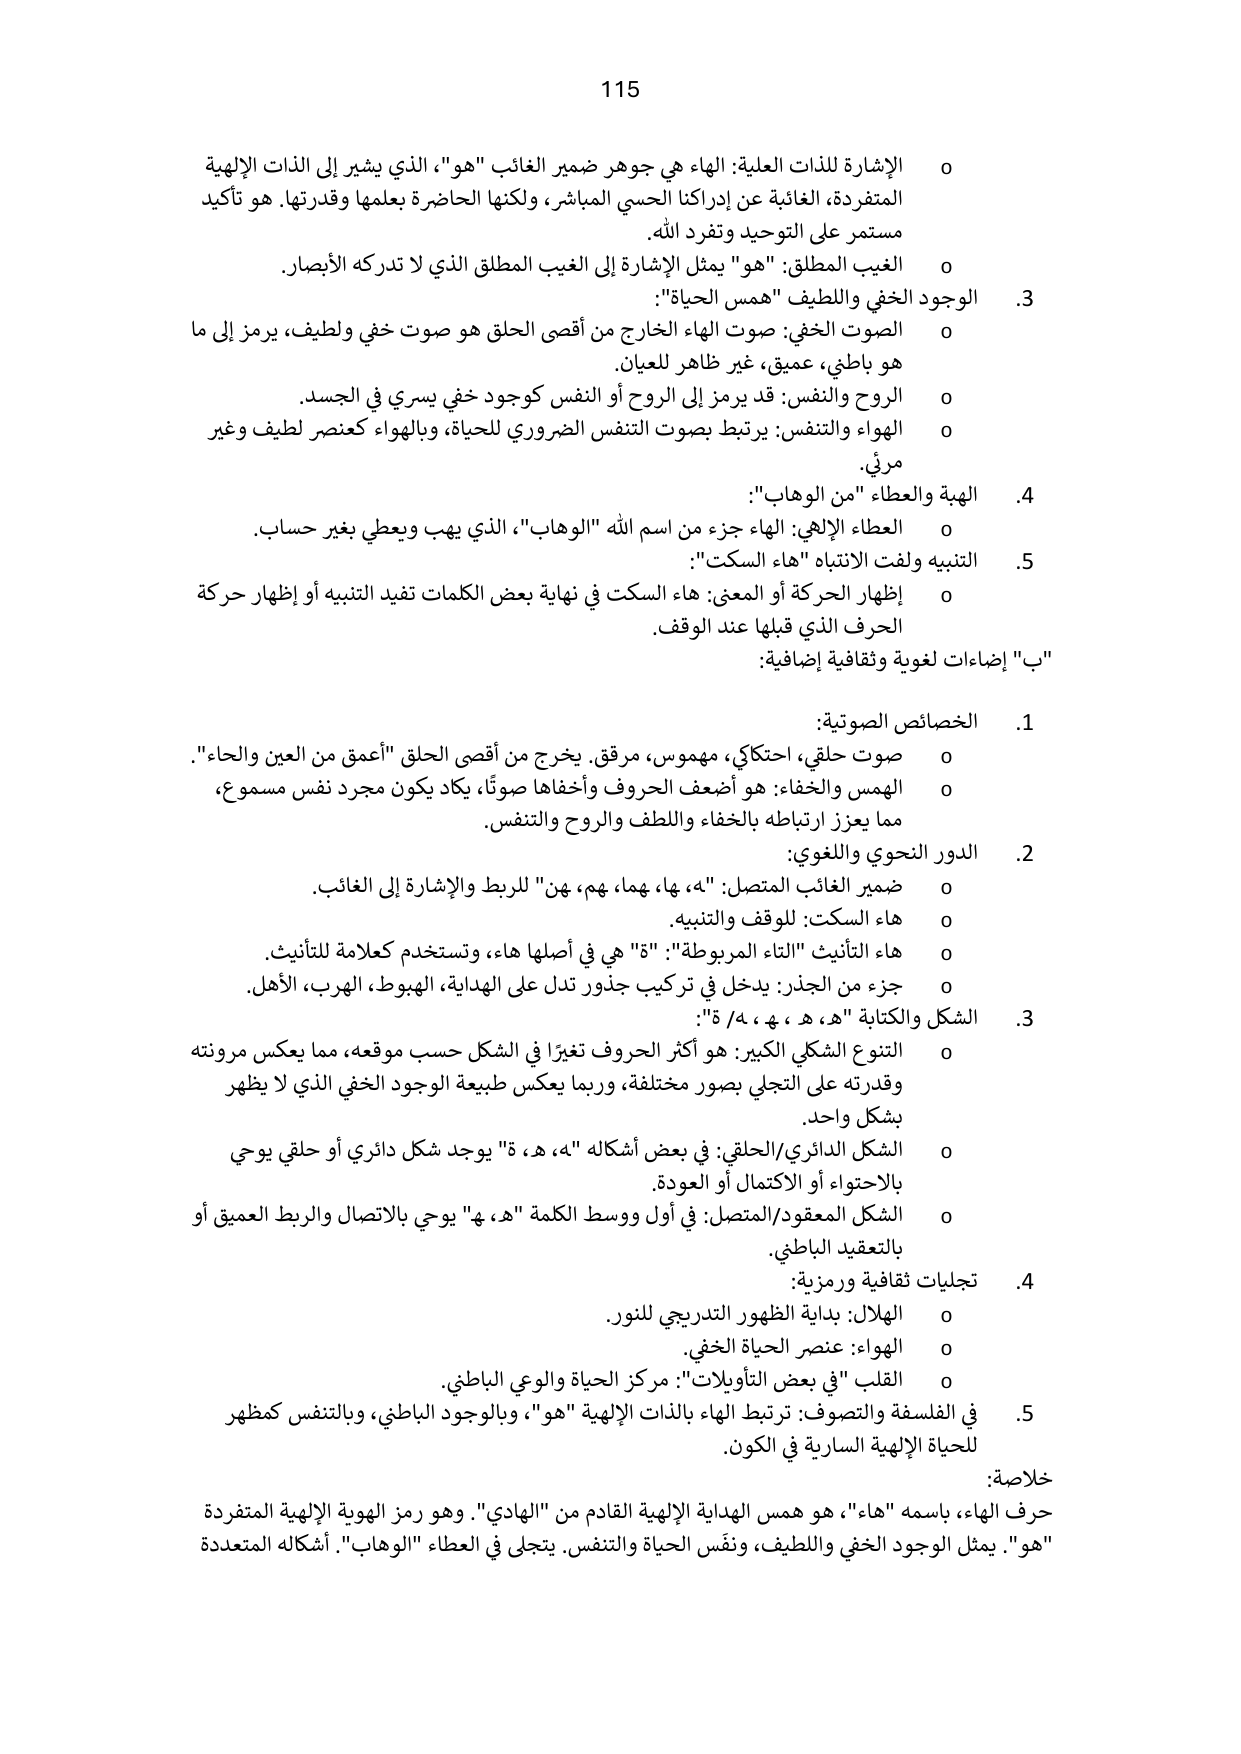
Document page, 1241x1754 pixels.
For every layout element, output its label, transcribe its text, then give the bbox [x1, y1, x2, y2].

list الغيب المطلق: "هو" يمثل الإشارة إلى الغيب المطلق الذي لا تدركه الأبصار. [187, 249, 940, 279]
list التنوع الشكلي الكبير: هو أكثر الحروف تغيرًا في الشكل حسب موقعه، مما يعكس مرونته وقدرته على التجلي بصور مختلفة، وربما يعكس طبيعة الوجود الخفي الذي لا يظهر بشكل واحد. [187, 1035, 940, 1131]
list تجليات ثقافية ورمزية: [187, 1265, 1015, 1296]
list الخصائص الصوتية: [187, 706, 1015, 736]
list الشكل والكتابة "ه، هـ ، ـهـ ، ـه/ ة": [187, 1002, 1015, 1033]
list الشكل الدائري/الحلقي: في بعض أشكاله "ـه، ه، ة" يوجد شكل دائري أو حلقي يوحي بالاحتواء أو الاكتمال أو العودة. [187, 1134, 940, 1197]
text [187, 1463, 1053, 1559]
list الهبة والعطاء "من الوهاب": [187, 479, 1015, 510]
list صوت حلقي، احتكاكي، مهموس، مرقق. يخرج من أقصى الحلق "أعمق من العين والحاء". [187, 739, 940, 769]
list الهواء والتنفس: يرتبط بصوت التنفس الضروري للحياة، وبالهواء كعنصر لطيف وغير مرئي. [187, 413, 940, 477]
list الهمس والخفاء: هو أضعف الحروف وأخفاها صوتًا، يكاد يكون مجرد نفس مسموع، مما يعزز ارتباطه بالخفاء واللطف والروح والتنفس. [187, 772, 940, 835]
list هاء التأنيث "التاء المربوطة": "ة" هي في أصلها هاء، وتستخدم كعلامة للتأنيث. [187, 936, 940, 967]
list إظهار الحركة أو المعنى: هاء السكت في نهاية بعض الكلمات تفيد التنبيه أو إظهار حركة الحرف الذي قبلها عند الوقف. [187, 578, 940, 641]
list الصوت الخفي: صوت الهاء الخارج من أقصى الحلق هو صوت خفي ولطيف، يرمز إلى ما هو باطني، عميق، غير ظاهر للعيان. [187, 314, 940, 378]
list الهواء: عنصر الحياة الخفي. [187, 1331, 940, 1362]
list العطاء الإلهي: الهاء جزء من اسم الله "الوهاب"، الذي يهب ويعطي بغير حساب. [187, 512, 940, 543]
list التنبيه ولفت الانتباه "هاء السكت": [187, 545, 1015, 576]
list هاء السكت: للوقف والتنبيه. [187, 903, 940, 934]
list الشكل المعقود/المتصل: في أول ووسط الكلمة "هـ، ـهـ" يوحي بالاتصال والربط العميق أو بالتعقيد الباطني. [187, 1199, 940, 1263]
list القلب "في بعض التأويلات": مركز الحياة والوعي الباطني. [187, 1364, 940, 1395]
list الوجود الخفي واللطيف "همس الحياة": [187, 282, 1015, 312]
list في الفلسفة والتصوف: ترتبط الهاء بالذات الإلهية "هو"، وبالوجود الباطني، وبالتنفس كمظهر للحياة الإلهية السارية في الكون. [187, 1397, 1015, 1461]
list الإشارة للذات العلية: الهاء هي جوهر ضمير الغائب "هو"، الذي يشير إلى الذات الإلهية المتفردة، الغائبة عن إدراكنا الحسي المباشر، ولكنها الحاضرة بعلمها وقدرتها. هو تأكيد مستمر على التوحيد وتفرد الله. [187, 150, 940, 246]
text "ب" إضاءات لغوية وثقافية إضافية: [187, 644, 1053, 674]
list ضمير الغائب المتصل: "ـه، ـها، ـهما، ـهم، ـهن" للربط والإشارة إلى الغائب. [187, 870, 940, 901]
list الروح والنفس: قد يرمز إلى الروح أو النفس كوجود خفي يسري في الجسد. [187, 380, 940, 411]
list الدور النحوي واللغوي: [187, 837, 1015, 868]
list الهلال: بداية الظهور التدريجي للنور. [187, 1298, 940, 1329]
list جزء من الجذر: يدخل في تركيب جذور تدل على الهداية، الهبوط، الهرب، الأهل. [187, 969, 940, 1000]
